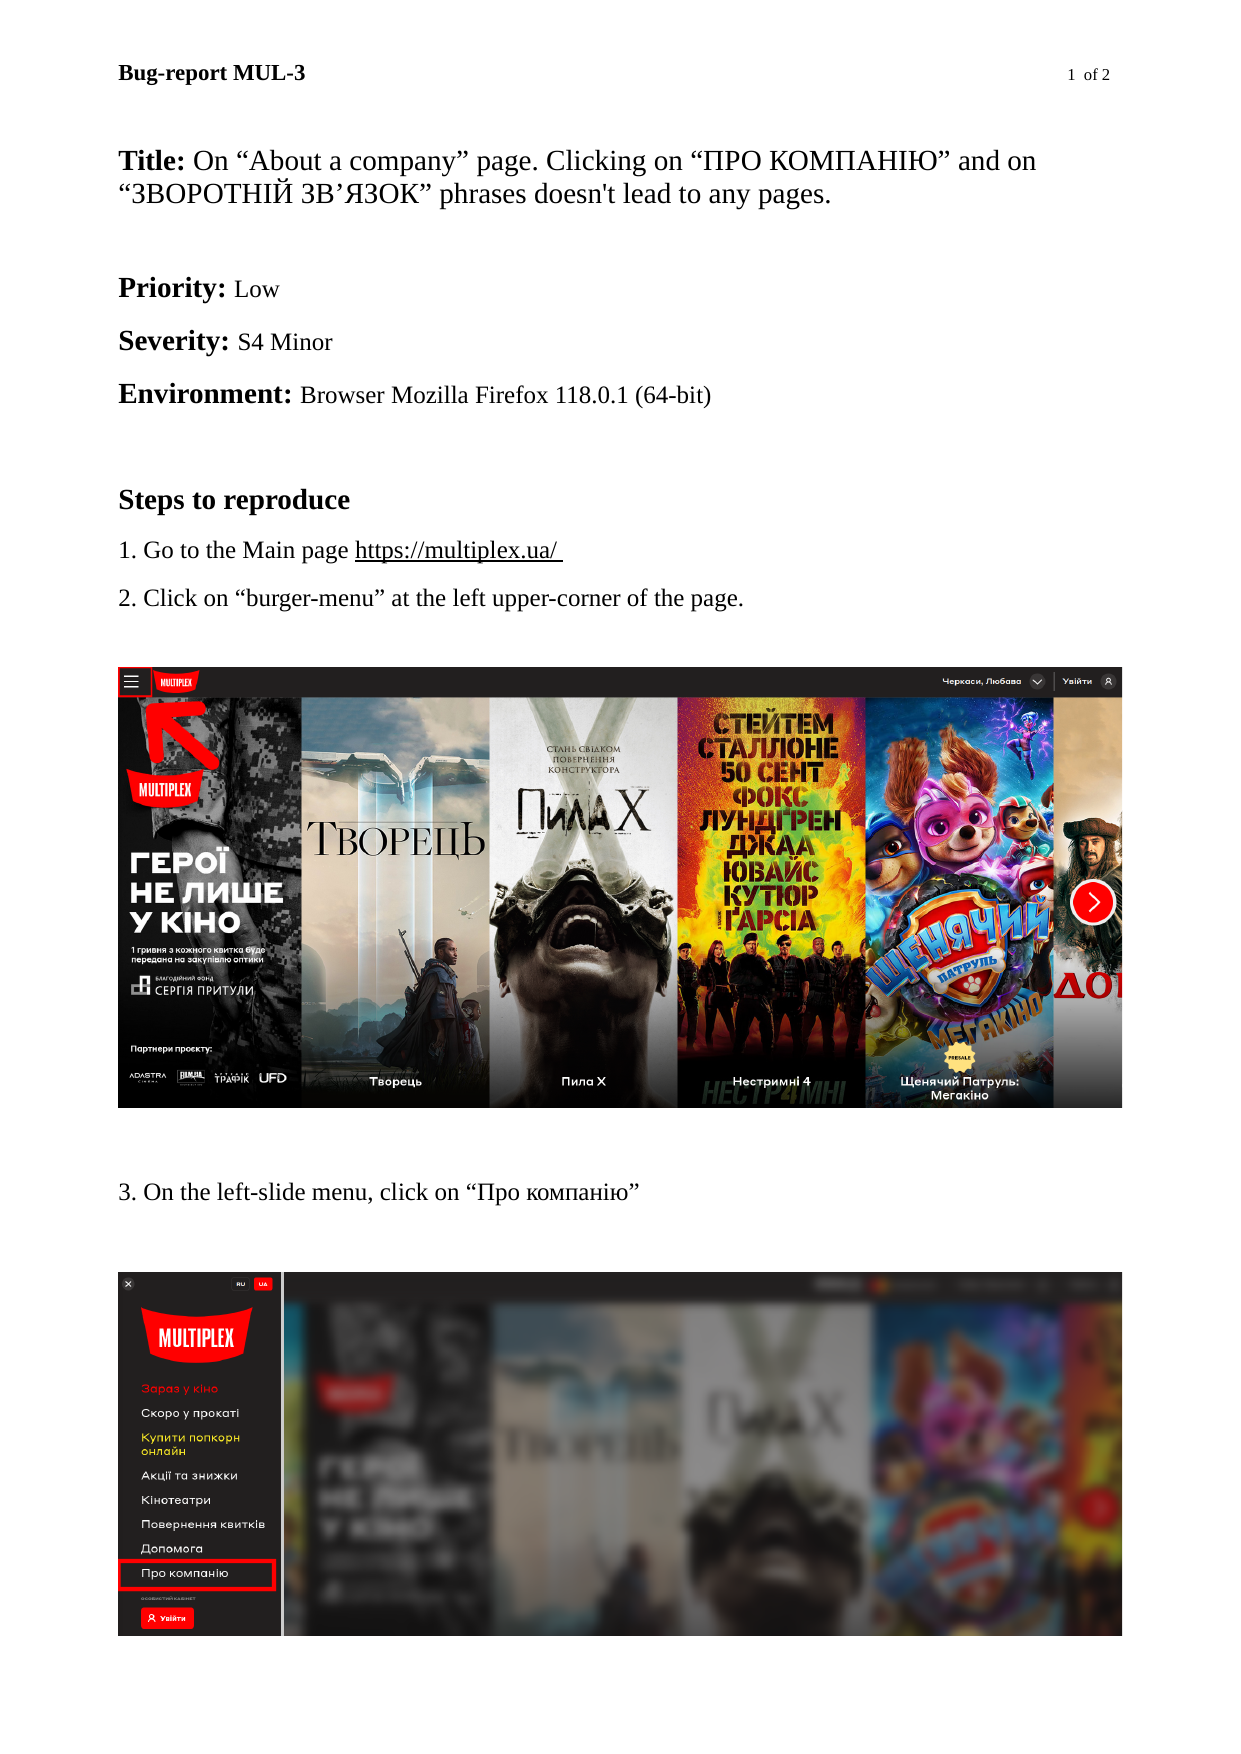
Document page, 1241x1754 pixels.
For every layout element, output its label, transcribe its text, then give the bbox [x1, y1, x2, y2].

text Environment: Browser Mozilla Firefox 118.0.1 (64-bit) [118, 376, 1122, 409]
subtitle Title: On “About a company” page. Clicking on “ПРО КОМПАНІЮ” and on “ЗВОРОТНІЙ ЗВ’ЯЗОК” phrases doesn't lead to any pages. [118, 143, 1122, 210]
text 3. On the left-slide menu, click on “Про компанію” [118, 1177, 1122, 1206]
text Priority: Low [118, 270, 1122, 303]
picture [118, 1272, 1123, 1636]
text 1. Go to the Main page https://multiplex.ua/ [118, 535, 1122, 564]
picture [118, 667, 1123, 1108]
text Severity: S4 Minor [118, 323, 1122, 356]
text 2. Click on “burger-menu” at the left upper-corner of the page. [118, 583, 1122, 612]
text Steps to reproduce [118, 482, 1122, 516]
